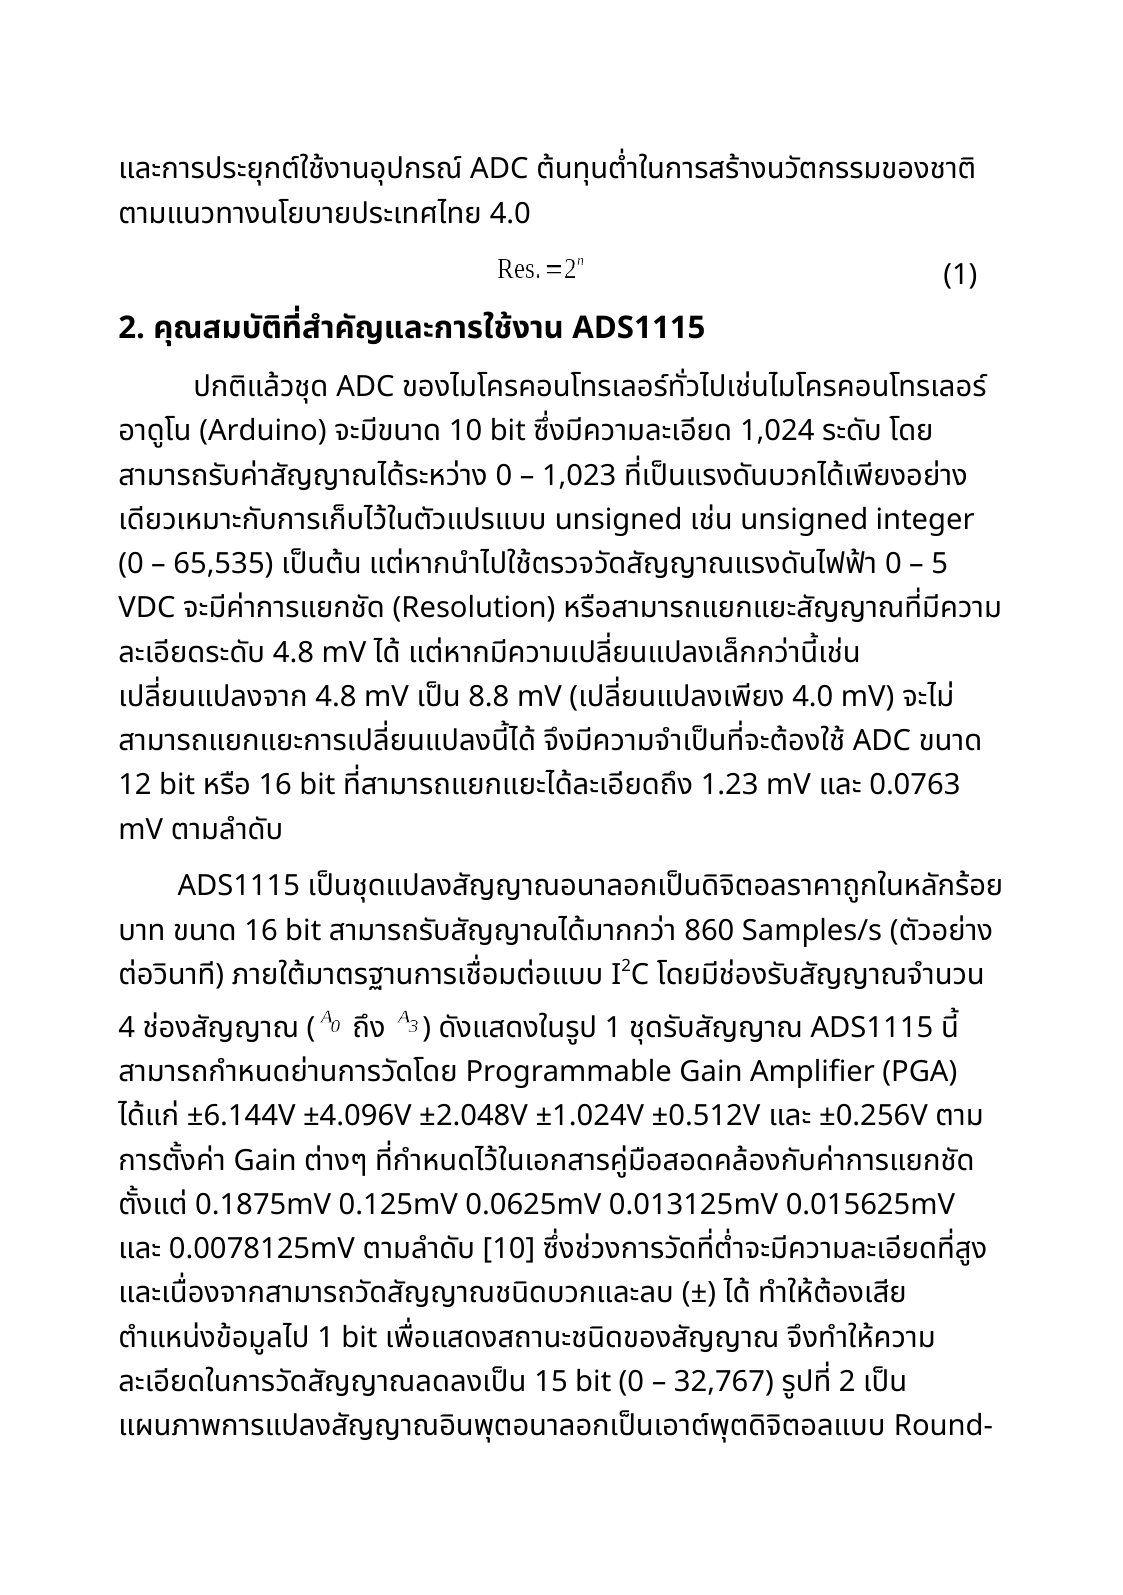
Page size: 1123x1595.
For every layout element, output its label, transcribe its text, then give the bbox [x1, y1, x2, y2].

text ปกติแล้วชุด ADC ของไมโครคอนโทรเลอร์ทั่วไปเช่นไมโครคอนโทรเลอร์อาดูโน (Arduino) จะมีขนาด 10 bit ซึ่งมีความละเอียด 1,024 ระดับ โดยสามารถรับค่าสัญญาณได้ระหว่าง 0 – 1,023 ที่เป็นแรงดันบวกได้เพียงอย่างเดียวเหมาะกับการเก็บไว้ในตัวแปรแบบ unsigned เช่น unsigned integer (0 – 65,535) เป็นต้น แต่หากนำไปใช้ตรวจวัดสัญญาณแรงดันไฟฟ้า 0 – 5 VDC จะมีค่าการแยกชัด (Resolution) หรือสามารถแยกแยะสัญญาณที่มีความละเอียดระดับ 4.8 mV ได้ แต่หากมีความเปลี่ยนแปลงเล็กกว่านี้เช่นเปลี่ยนแปลงจาก 4.8 mV เป็น 8.8 mV (เปลี่ยนแปลงเพียง 4.0 mV) จะไม่สามารถแยกแยะการเปลี่ยนแปลงนี้ได้ จึงมีความจำเป็นที่จะต้องใช้ ADC ขนาด 12 bit หรือ 16 bit ที่สามารถแยกแยะได้ละเอียดถึง 1.23 mV และ 0.0763 mV ตามลำดับ [118, 365, 1004, 852]
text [118, 148, 1004, 236]
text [118, 865, 1004, 1449]
text (1) [418, 249, 1004, 293]
text 2. คุณสมบัติที่สำคัญและการใช้งาน ADS1115 [118, 305, 1004, 353]
